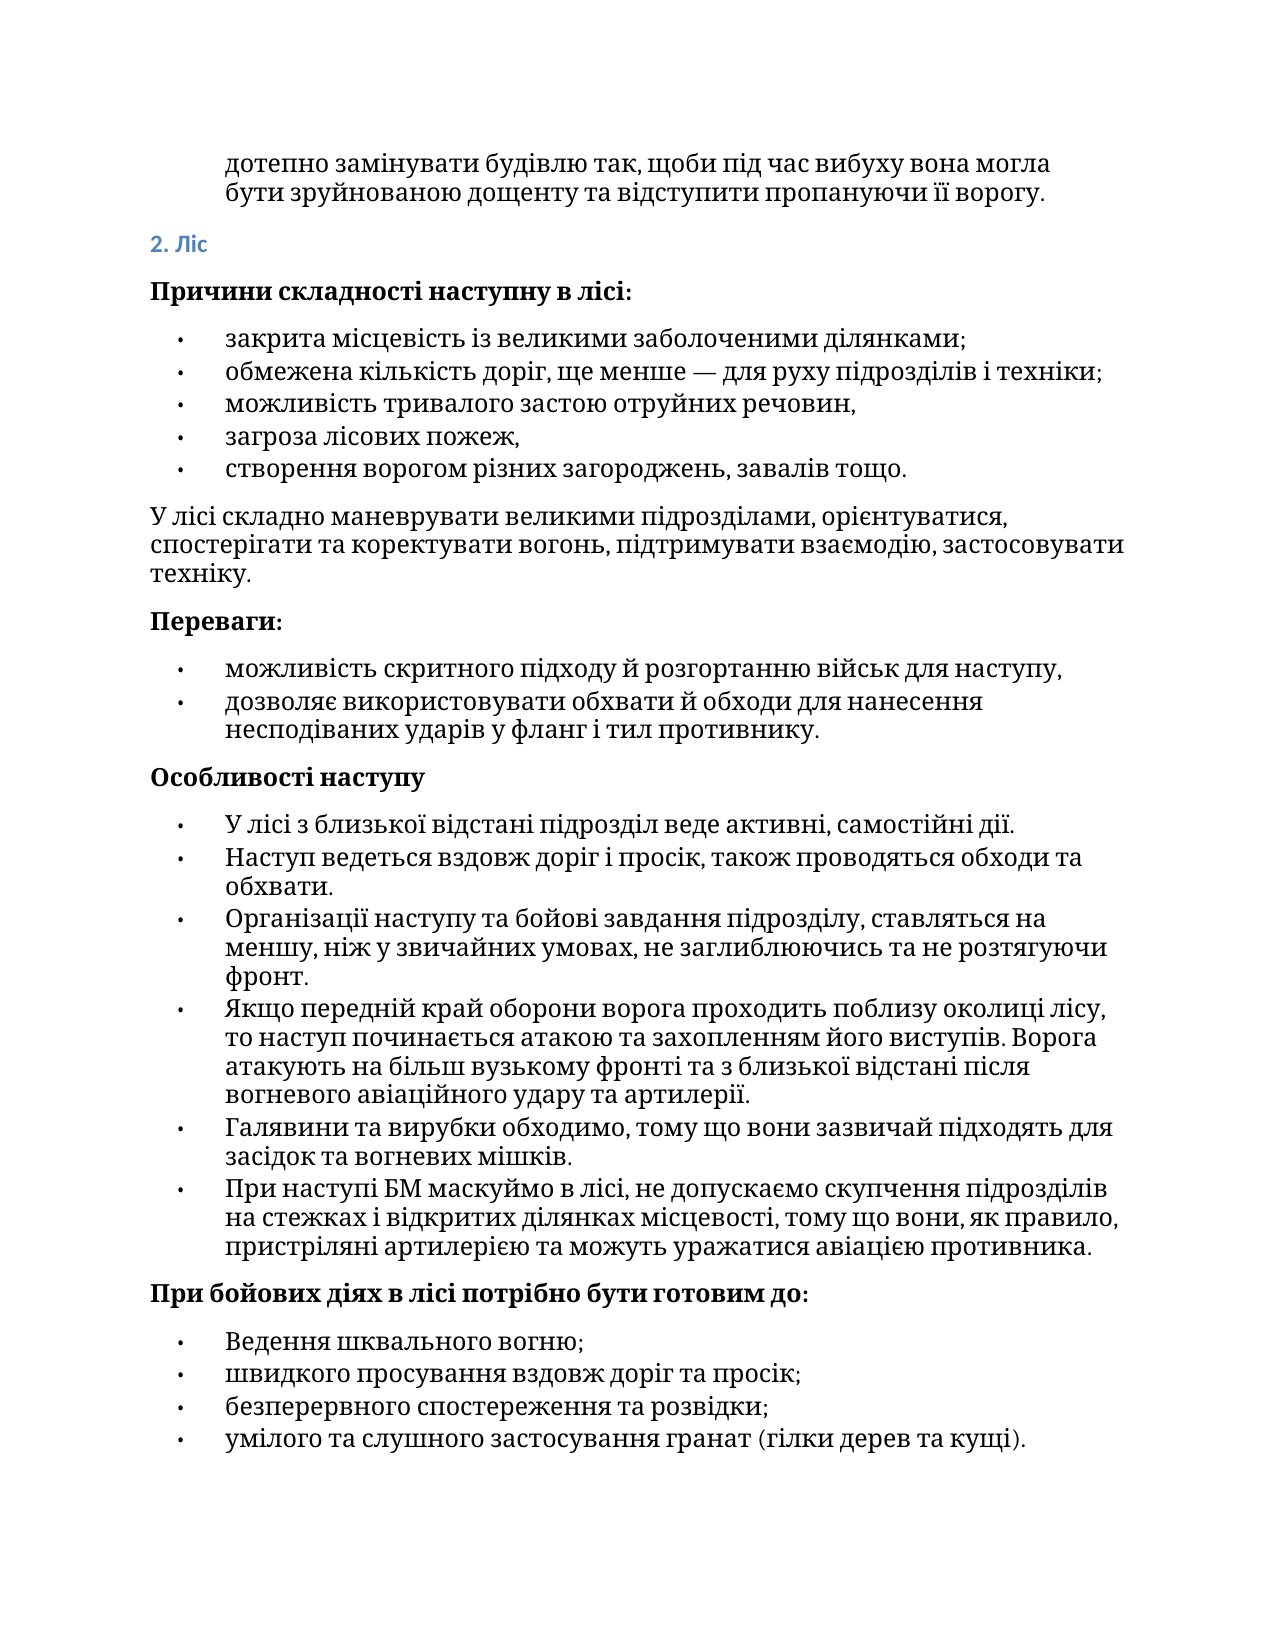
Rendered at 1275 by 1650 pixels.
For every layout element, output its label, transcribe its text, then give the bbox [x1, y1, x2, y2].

list швидкого просування вздовж доріг та просік; [175, 1360, 1125, 1389]
text Причини складності наступну в лісі: [150, 278, 1125, 306]
subtitle 2. Ліс [150, 228, 1125, 259]
list закрита місцевість із великими заболоченими ділянками; [175, 325, 1125, 354]
list дозволяє використовувати обхвати й обходи для нанесення несподіваних ударів у фланг і тил противнику. [175, 688, 1125, 745]
text Особливості наступу [150, 764, 1125, 793]
list Якщо передній край оборони ворога проходить поблизу околиці лісу, то наступ починається атакою та захопленням його виступів. Ворога атакують на більш вузькому фронті та з близької відстані після вогневого авіаційного удару та артилерії. [175, 995, 1125, 1110]
list можливість тривалого застою отруйних речовин, [175, 390, 1125, 419]
list При наступі БМ маскуймо в лісі, не допускаємо скупчення підрозділів на стежках і відкритих ділянках місцевості, тому що вони, як правило, пристріляні артилерією та можуть уражатися авіацією противника. [175, 1175, 1125, 1261]
text У лісі складно маневрувати великими підрозділами, орієнтуватися, спостерігати та коректувати вогонь, підтримувати взаємодію, застосовувати техніку. [150, 503, 1125, 589]
list Наступ ведеться вздовж доріг і просік, також проводяться обходи та обхвати. [175, 844, 1125, 901]
text При бойових діях в лісі потрібно бути готовим до: [150, 1280, 1125, 1309]
list безперервного спостереження та розвідки; [175, 1393, 1125, 1421]
list Організації наступу та бойові завдання підрозділу, ставляться на меншу, ніж у звичайних умовах, не заглиблюючись та не розтягуючи фронт. [175, 905, 1125, 991]
list умілого та слушного застосування гранат (гілки дерев та кущі). [175, 1425, 1125, 1454]
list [175, 150, 1075, 207]
list загроза лісових пожеж, [175, 423, 1125, 451]
list обмежена кількість доріг, ще менше — для руху підрозділів і техніки; [175, 358, 1125, 386]
list Галявини та вирубки обходимо, тому що вони зазвичай підходять для засідок та вогневих мішків. [175, 1114, 1125, 1171]
list створення ворогом різних загороджень, завалів тощо. [175, 455, 1125, 484]
list У лісі з близької відстані підрозділ веде активні, самостійні дії. [175, 811, 1125, 840]
text Переваги: [150, 608, 1125, 636]
list Ведення шквального вогню; [175, 1328, 1125, 1356]
list можливість скритного підходу й розгортанню військ для наступу, [175, 655, 1125, 684]
